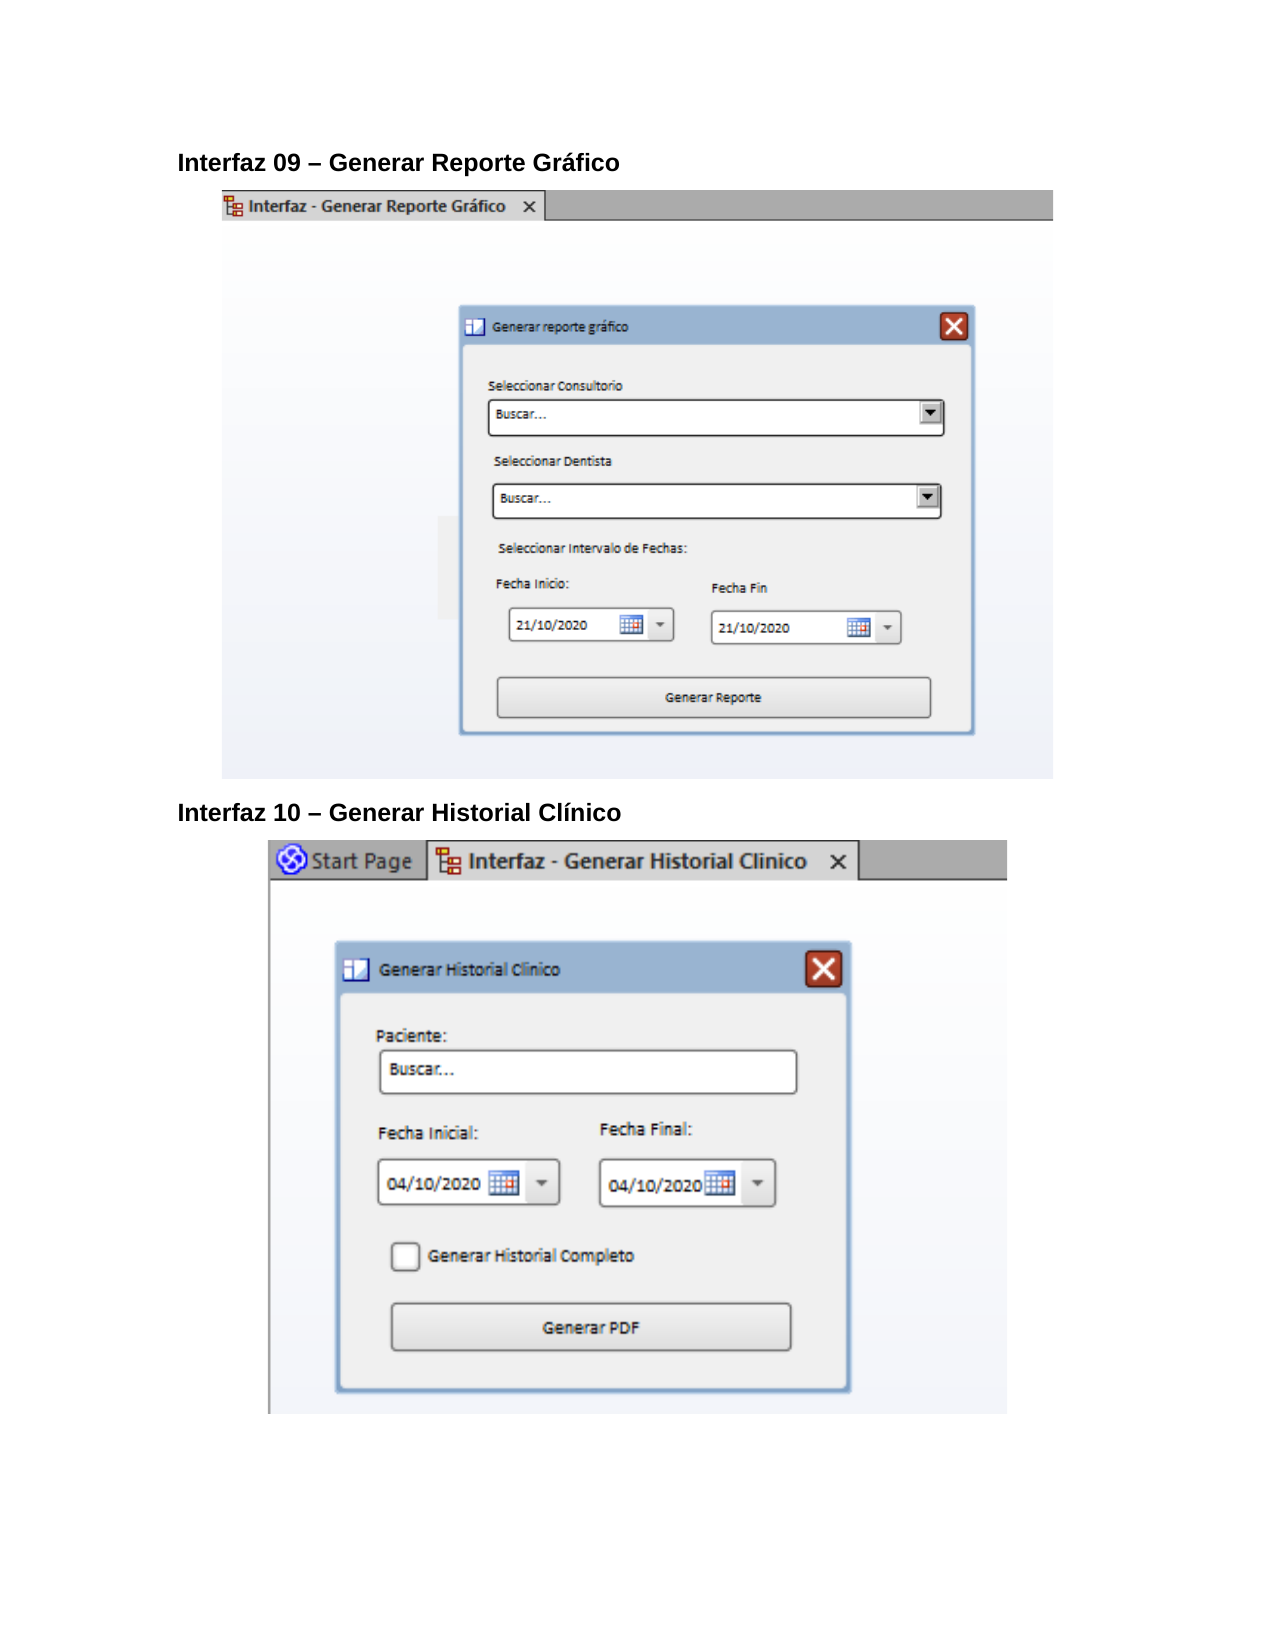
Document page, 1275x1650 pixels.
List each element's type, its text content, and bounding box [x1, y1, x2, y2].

picture [221, 190, 1054, 779]
subtitle Interfaz 09 – Generar Reporte Gráfico [177, 148, 1098, 176]
picture [267, 840, 1008, 1414]
subtitle Interfaz 10 – Generar Historial Clínico [177, 798, 1098, 826]
